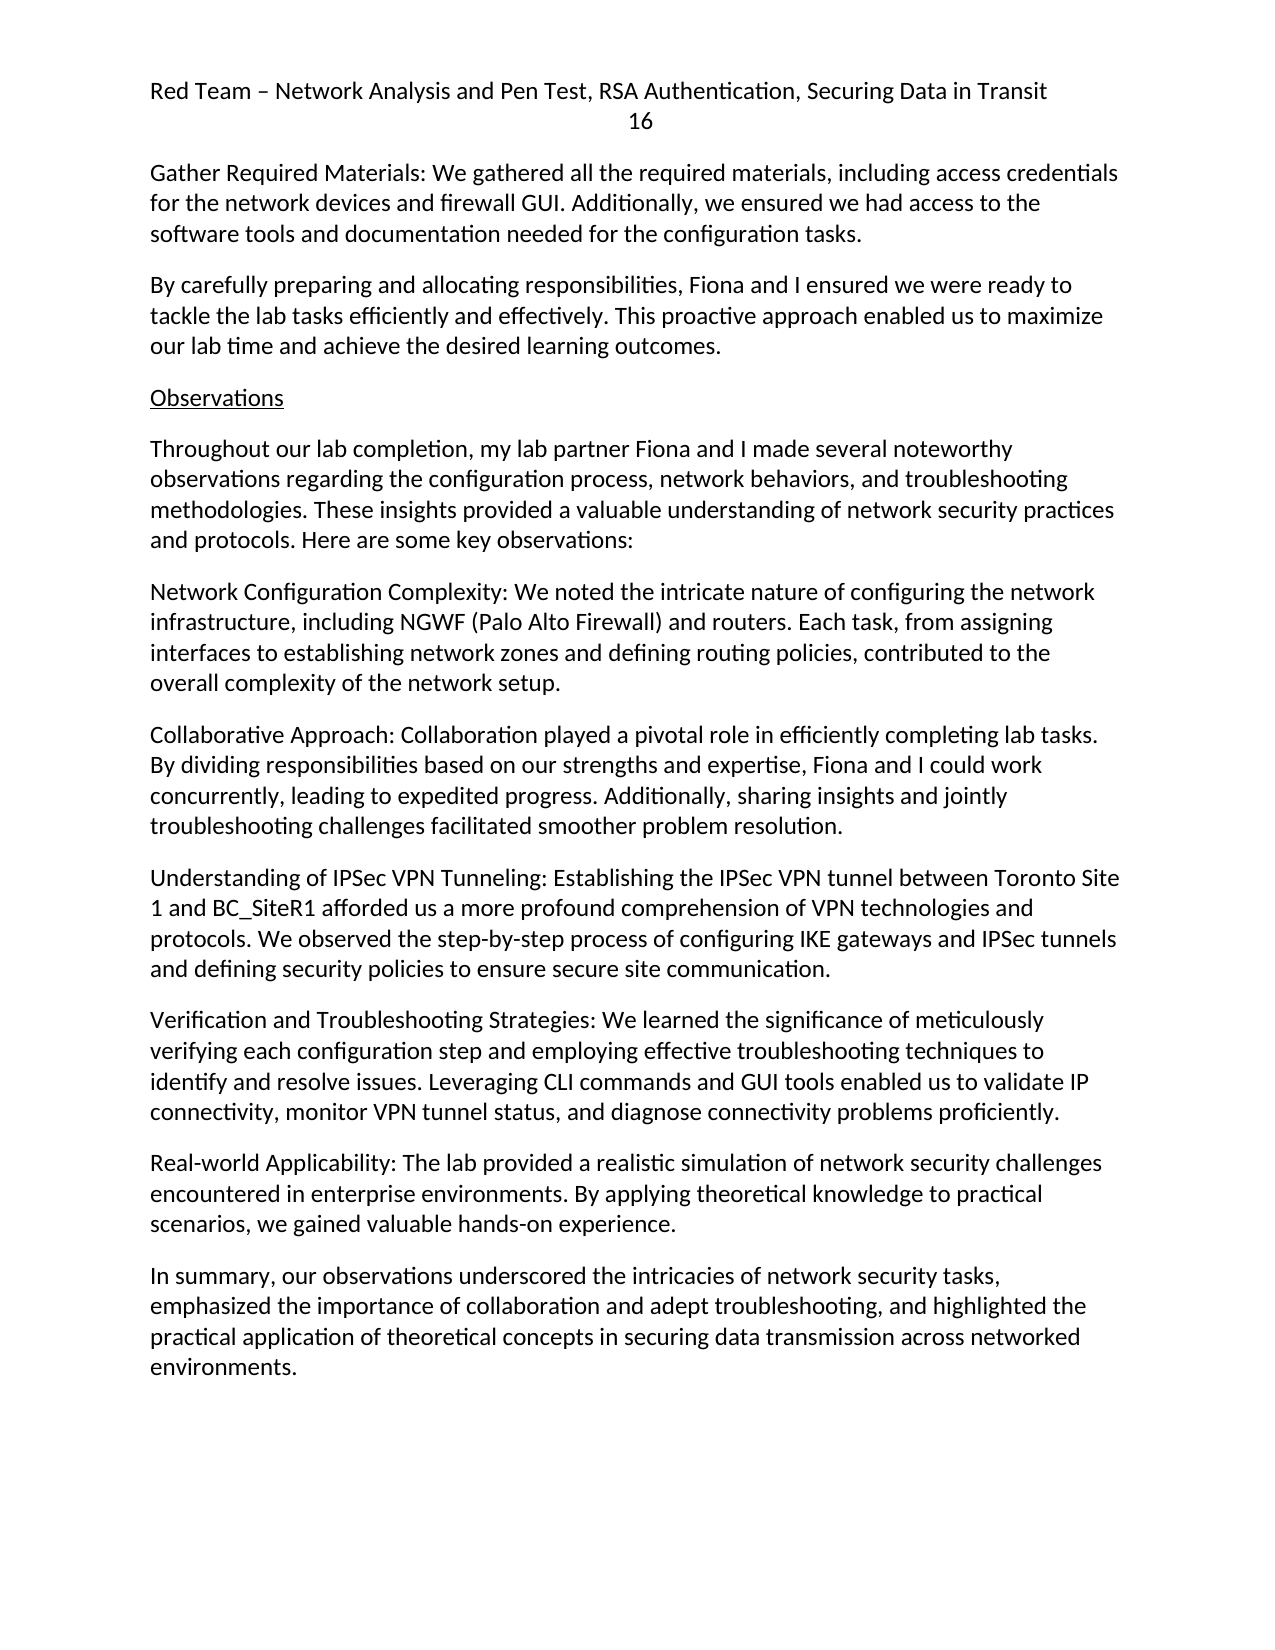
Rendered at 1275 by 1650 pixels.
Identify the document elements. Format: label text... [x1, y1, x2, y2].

text By carefully preparing and allocating responsibilities, Fiona and I ensured we were ready to tackle the lab tasks efficiently and effectively. This proactive approach enabled us to maximize our lab time and achieve the desired learning outcomes. [150, 269, 1125, 361]
text Verification and Troubleshooting Strategies: We learned the significance of meticulously verifying each configuration step and employing effective troubleshooting techniques to identify and resolve issues. Leveraging CLI commands and GUI tools enabled us to validate IP connectivity, monitor VPN tunnel status, and diagnose connectivity problems proficiently. [150, 1005, 1125, 1127]
text Throughout our lab completion, my lab partner Fiona and I made several noteworthy observations regarding the configuration process, network behaviors, and troubleshooting methodologies. These insights provided a valuable understanding of network security practices and protocols. Here are some key observations: [150, 433, 1125, 555]
text In summary, our observations underscored the intricacies of network security tasks, emphasized the importance of collaboration and adept troubleshooting, and highlighted the practical application of theoretical concepts in securing data transmission across networked environments. [150, 1260, 1125, 1382]
text Real-world Applicability: The lab provided a realistic simulation of network security challenges encountered in enterprise environments. By applying theoretical knowledge to practical scenarios, we gained valuable hands-on experience. [150, 1148, 1125, 1239]
subtitle Observations [150, 382, 1125, 412]
text Understanding of IPSec VPN Tunneling: Establishing the IPSec VPN tunnel between Toronto Site 1 and BC_SiteR1 afforded us a more profound comprehension of VPN technologies and protocols. We observed the step-by-step process of configuring IKE gateways and IPSec tunnels and defining security policies to ensure secure site communication. [150, 862, 1125, 984]
text Collaborative Approach: Collaboration played a pivotal role in efficiently completing lab tasks. By dividing responsibilities based on our strengths and expertise, Fiona and I could work concurrently, leading to expedited progress. Additionally, sharing insights and jointly troubleshooting challenges facilitated smoother problem resolution. [150, 719, 1125, 841]
text Network Configuration Complexity: We noted the intricate nature of configuring the network infrastructure, including NGWF (Palo Alto Firewall) and routers. Each task, from assigning interfaces to establishing network zones and defining routing policies, contributed to the overall complexity of the network setup. [150, 576, 1125, 698]
text Gather Required Materials: We gathered all the required materials, including access credentials for the network devices and firewall GUI. Additionally, we ensured we had access to the software tools and documentation needed for the configuration tasks. [150, 157, 1125, 248]
